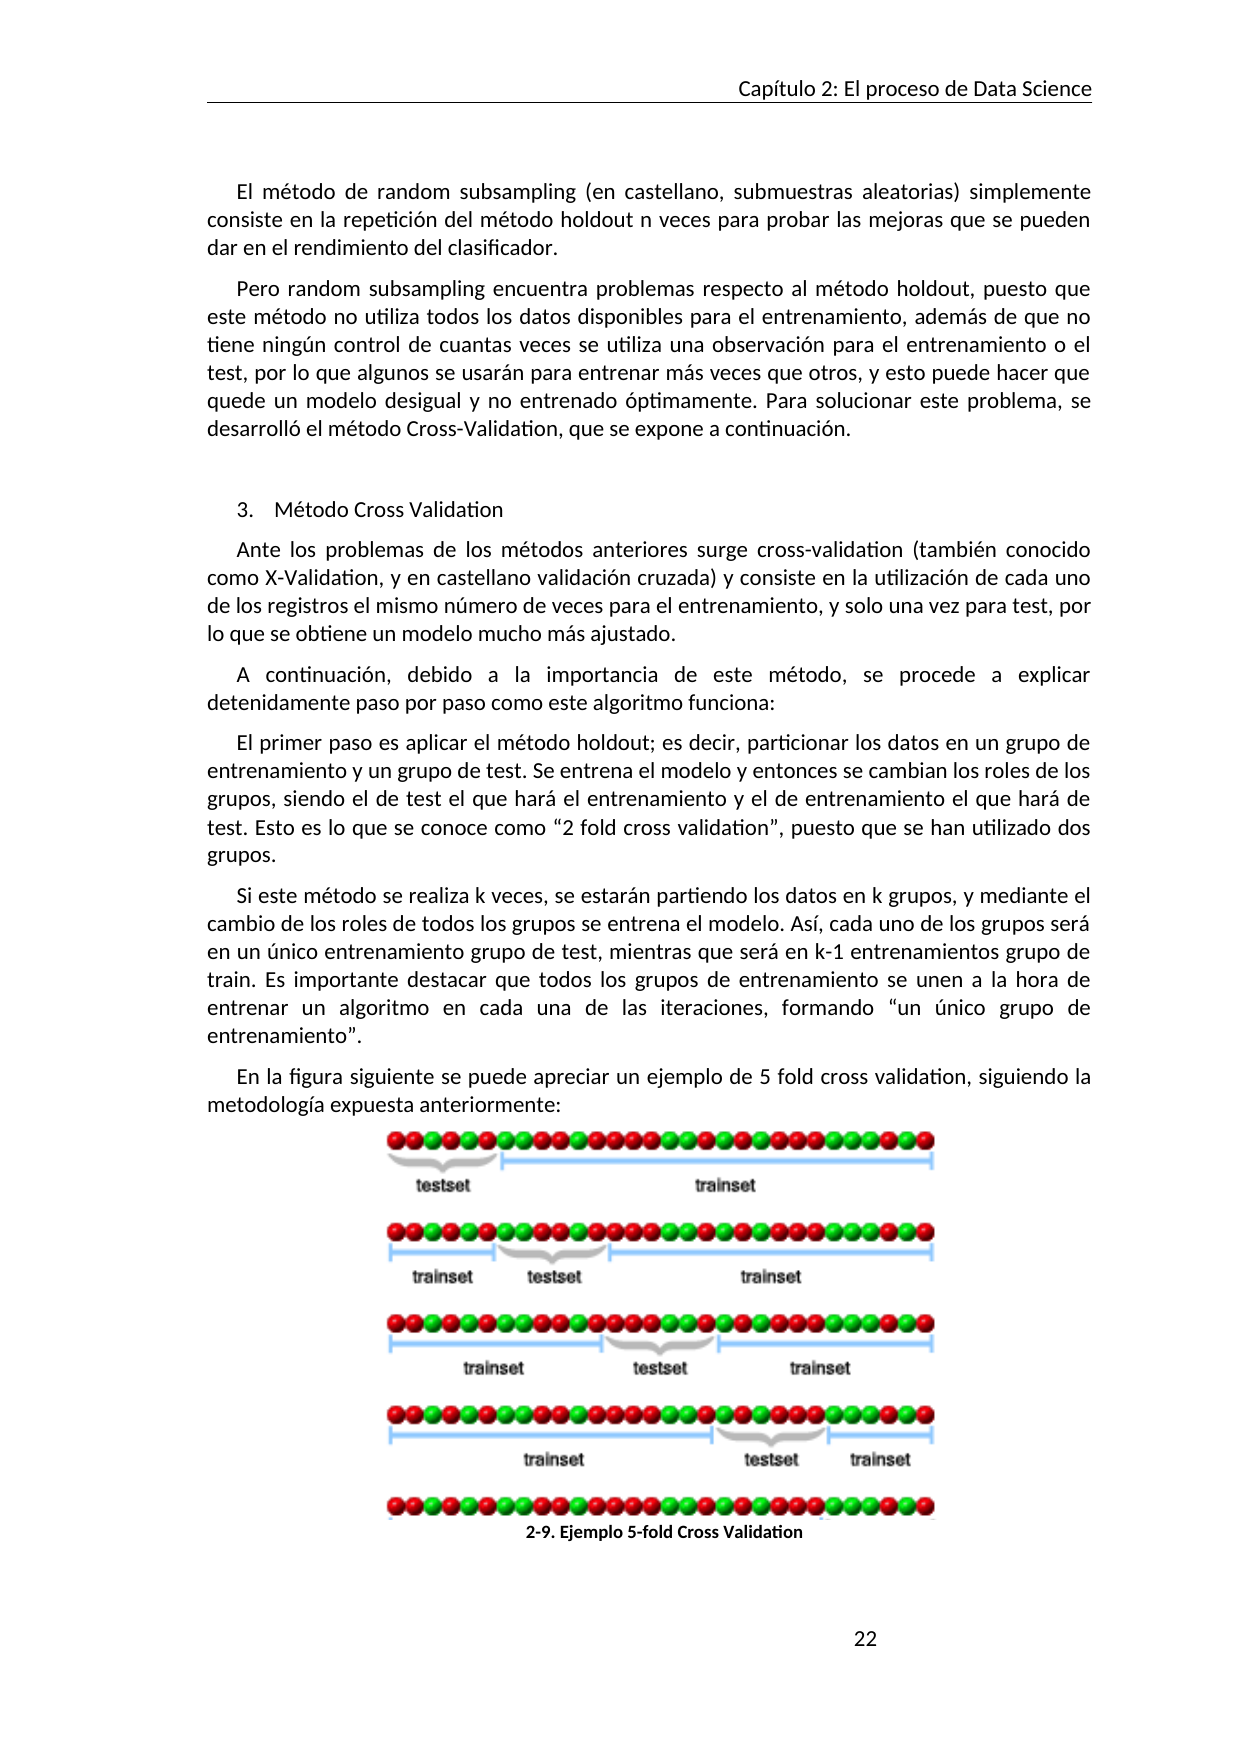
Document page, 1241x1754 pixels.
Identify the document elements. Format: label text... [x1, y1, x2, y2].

text Si este método se realiza k veces, se estarán partiendo los datos en k grupos, y mediante el cambio de los roles de todos los grupos se entrena el modelo. Así, cada uno de los grupos será en un único entrenamiento grupo de test, mientras que será en k-1 entrenamientos grupo de train. Es importante destacar que todos los grupos de entrenamiento se unen a la hora de entrenar un algoritmo en cada una de las iteraciones, formando “un único grupo de entrenamiento”. [207, 881, 1092, 1049]
text En la figura siguiente se puede apreciar un ejemplo de 5 fold cross validation, siguiendo la metodología expuesta anteriormente: [207, 1062, 1092, 1118]
text El primer paso es aplicar el método holdout; es decir, particionar los datos en un grupo de entrenamiento y un grupo de test. Se entrena el modelo y entonces se cambian los roles de los grupos, siendo el de test el que hará el entrenamiento y el de entrenamiento el que hará de test. Esto es lo que se conoce como “2 fold cross validation”, puesto que se han utilizado dos grupos. [207, 728, 1092, 869]
text Pero random subsampling encuentra problemas respecto al método holdout, puesto que este método no utiliza todos los datos disponibles para el entrenamiento, además de que no tiene ningún control de cuantas veces se utiliza una observación para el entrenamiento o el test, por lo que algunos se usarán para entrenar más veces que otros, y esto puede hacer que quede un modelo desigual y no entrenado óptimamente. Para solucionar este problema, se desarrolló el método Cross-Validation, que se expone a continuación. [207, 274, 1092, 442]
text A continuación, debido a la importancia de este método, se procede a explicar detenidamente paso por paso como este algoritmo funciona: [207, 660, 1092, 716]
list Método Cross Validation [236, 495, 1092, 523]
text El método de random subsampling (en castellano, submuestras aleatorias) simplemente consiste en la repetición del método holdout n veces para probar las mejoras que se pueden dar en el rendimiento del clasificador. [207, 177, 1092, 261]
text Ante los problemas de los métodos anteriores surge cross-validation (también conocido como X-Validation, y en castellano validación cruzada) y consiste en la utilización de cada uno de los registros el mismo número de veces para el entrenamiento, y solo una vez para test, por lo que se obtiene un modelo mucho más ajustado. [207, 535, 1092, 647]
picture [382, 1118, 938, 1519]
